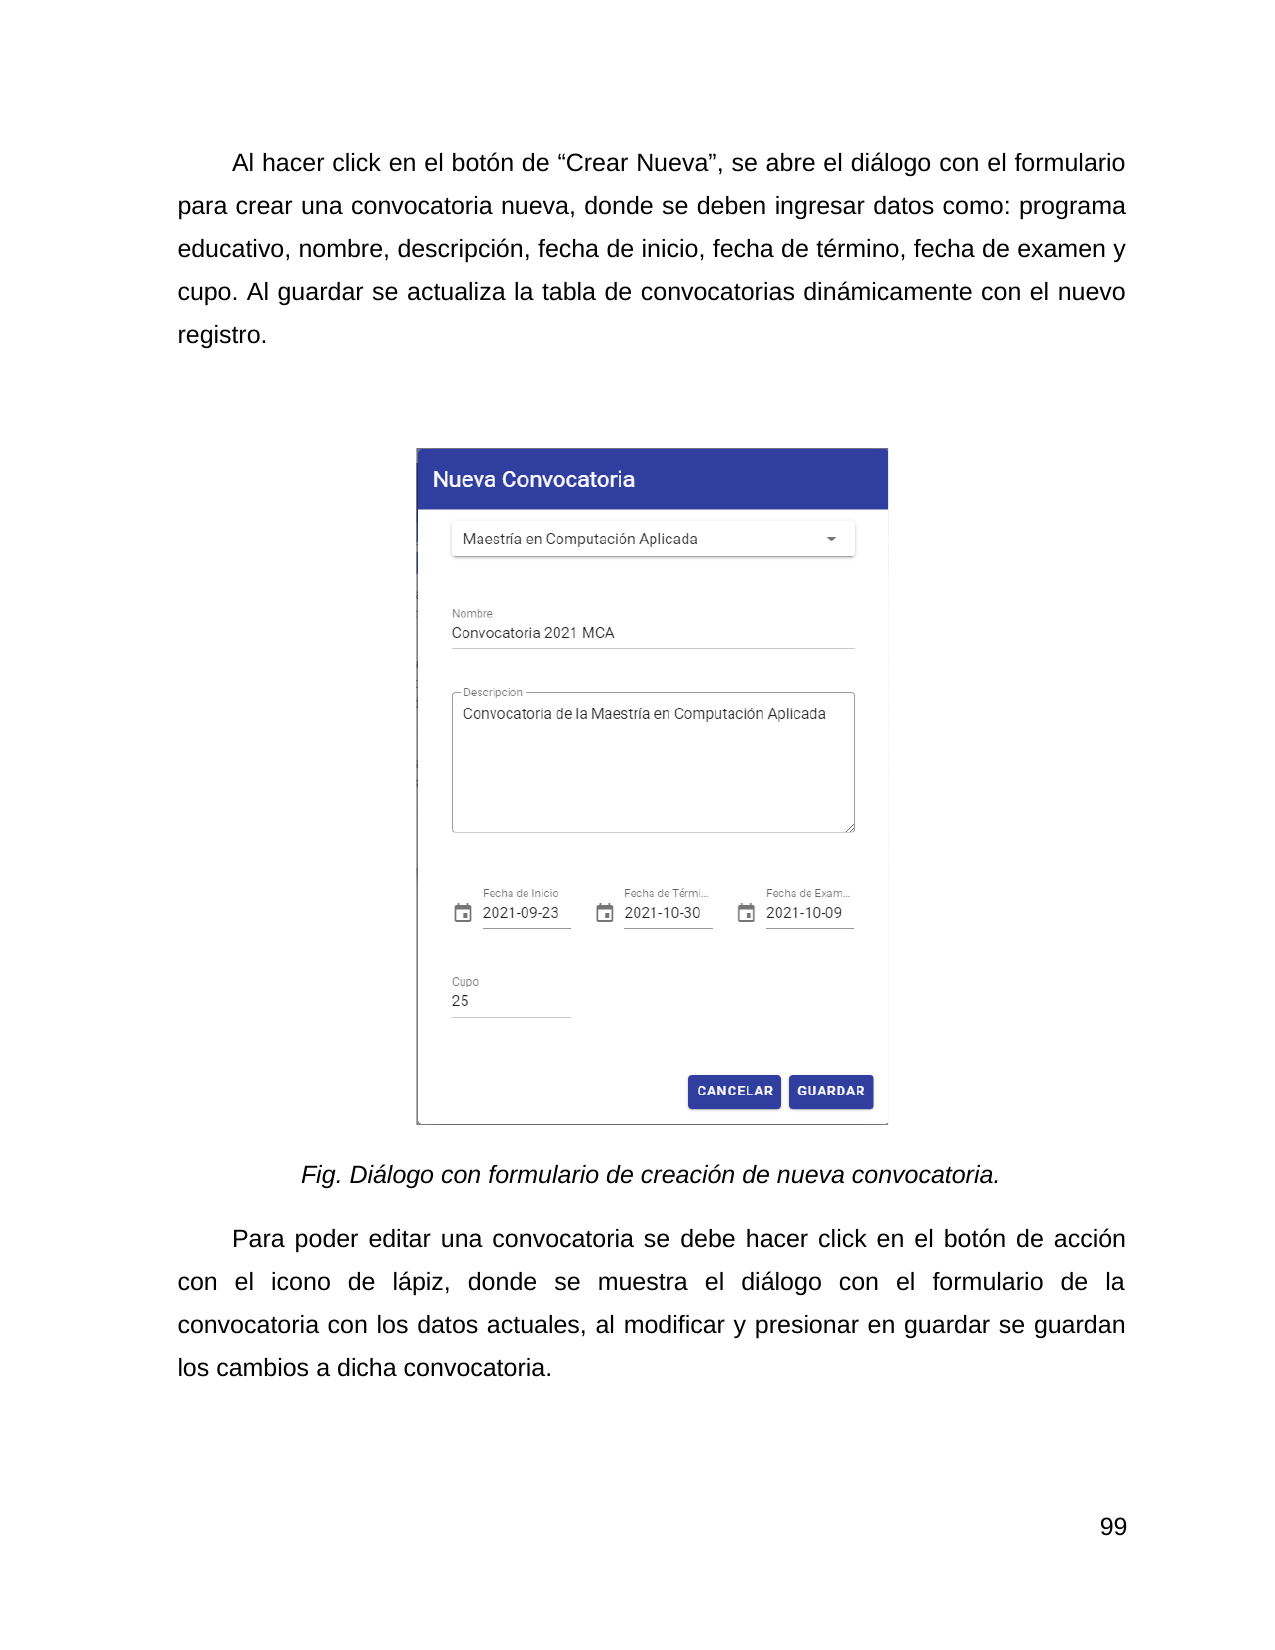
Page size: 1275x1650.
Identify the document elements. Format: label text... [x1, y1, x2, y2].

text Fig. Diálogo con formulario de creación de nueva convocatoria. [177, 1160, 1127, 1188]
picture [416, 448, 889, 1125]
text Para poder editar una convocatoria se debe hacer click en el botón de acción con el icono de lápiz, donde se muestra el diálogo con el formulario de la convocatoria con los datos actuales, al modificar y presionar en guardar se guardan los cambios a dicha convocatoria. [177, 1224, 1127, 1382]
text Al hacer click en el botón de “Crear Nueva”, se abre el diálogo con el formulario para crear una convocatoria nueva, donde se deben ingresar datos como: programa educativo, nombre, descripción, fecha de inicio, fecha de término, fecha de examen y cupo. Al guardar se actualiza la tabla de convocatorias dinámicamente con el nuevo registro. [177, 148, 1127, 349]
